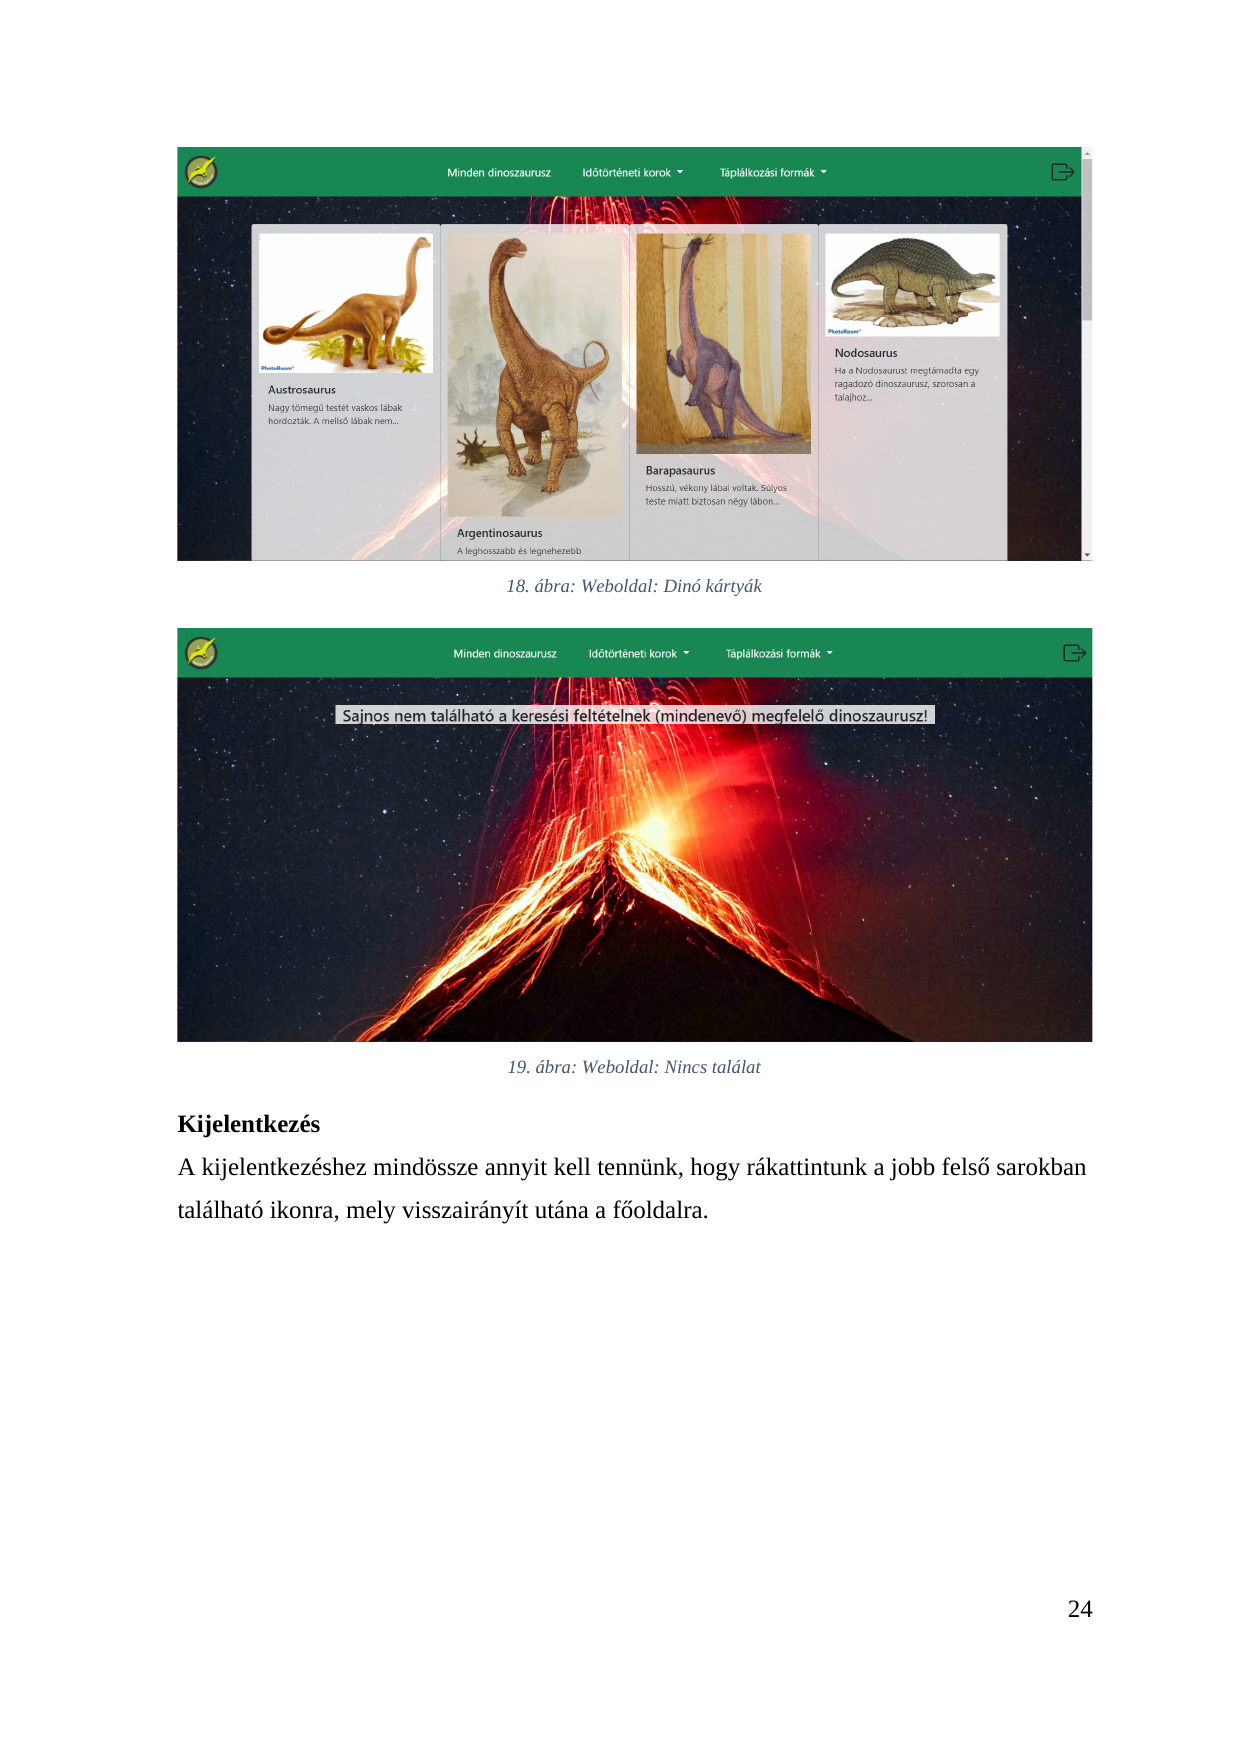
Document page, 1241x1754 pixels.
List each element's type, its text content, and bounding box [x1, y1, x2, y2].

text Kijelentkezés [177, 1109, 1092, 1138]
text 19. ábra: Weboldal: Nincs találat [177, 1056, 1092, 1078]
picture [177, 147, 1093, 561]
text 18. ábra: Weboldal: Dinó kártyák [177, 575, 1092, 597]
text A kijelentkezéshez mindössze annyit kell tennünk, hogy rákattintunk a jobb felső sarokban található ikonra, mely visszairányít utána a főoldalra. [177, 1152, 1092, 1224]
picture [177, 628, 1093, 1042]
